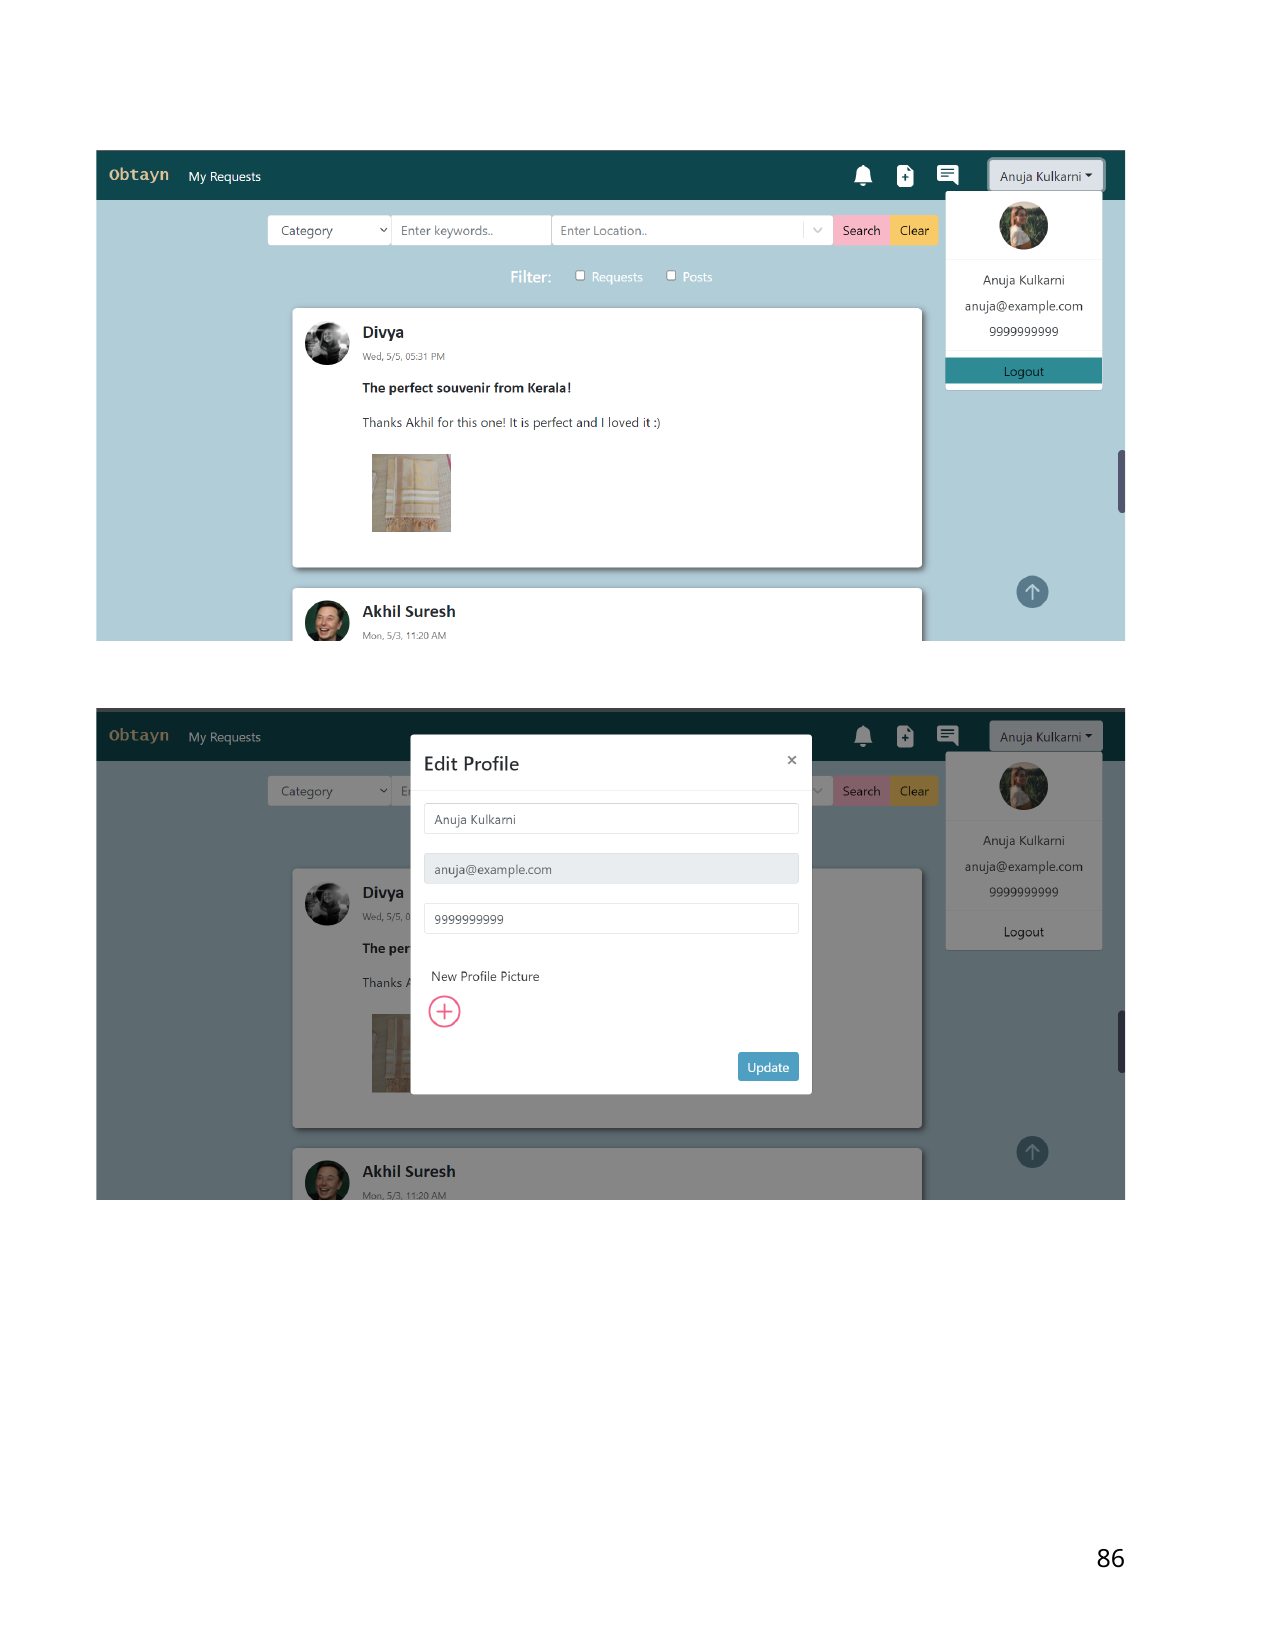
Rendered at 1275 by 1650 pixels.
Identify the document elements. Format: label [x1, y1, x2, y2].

picture [96, 150, 1125, 641]
picture [96, 708, 1125, 1200]
